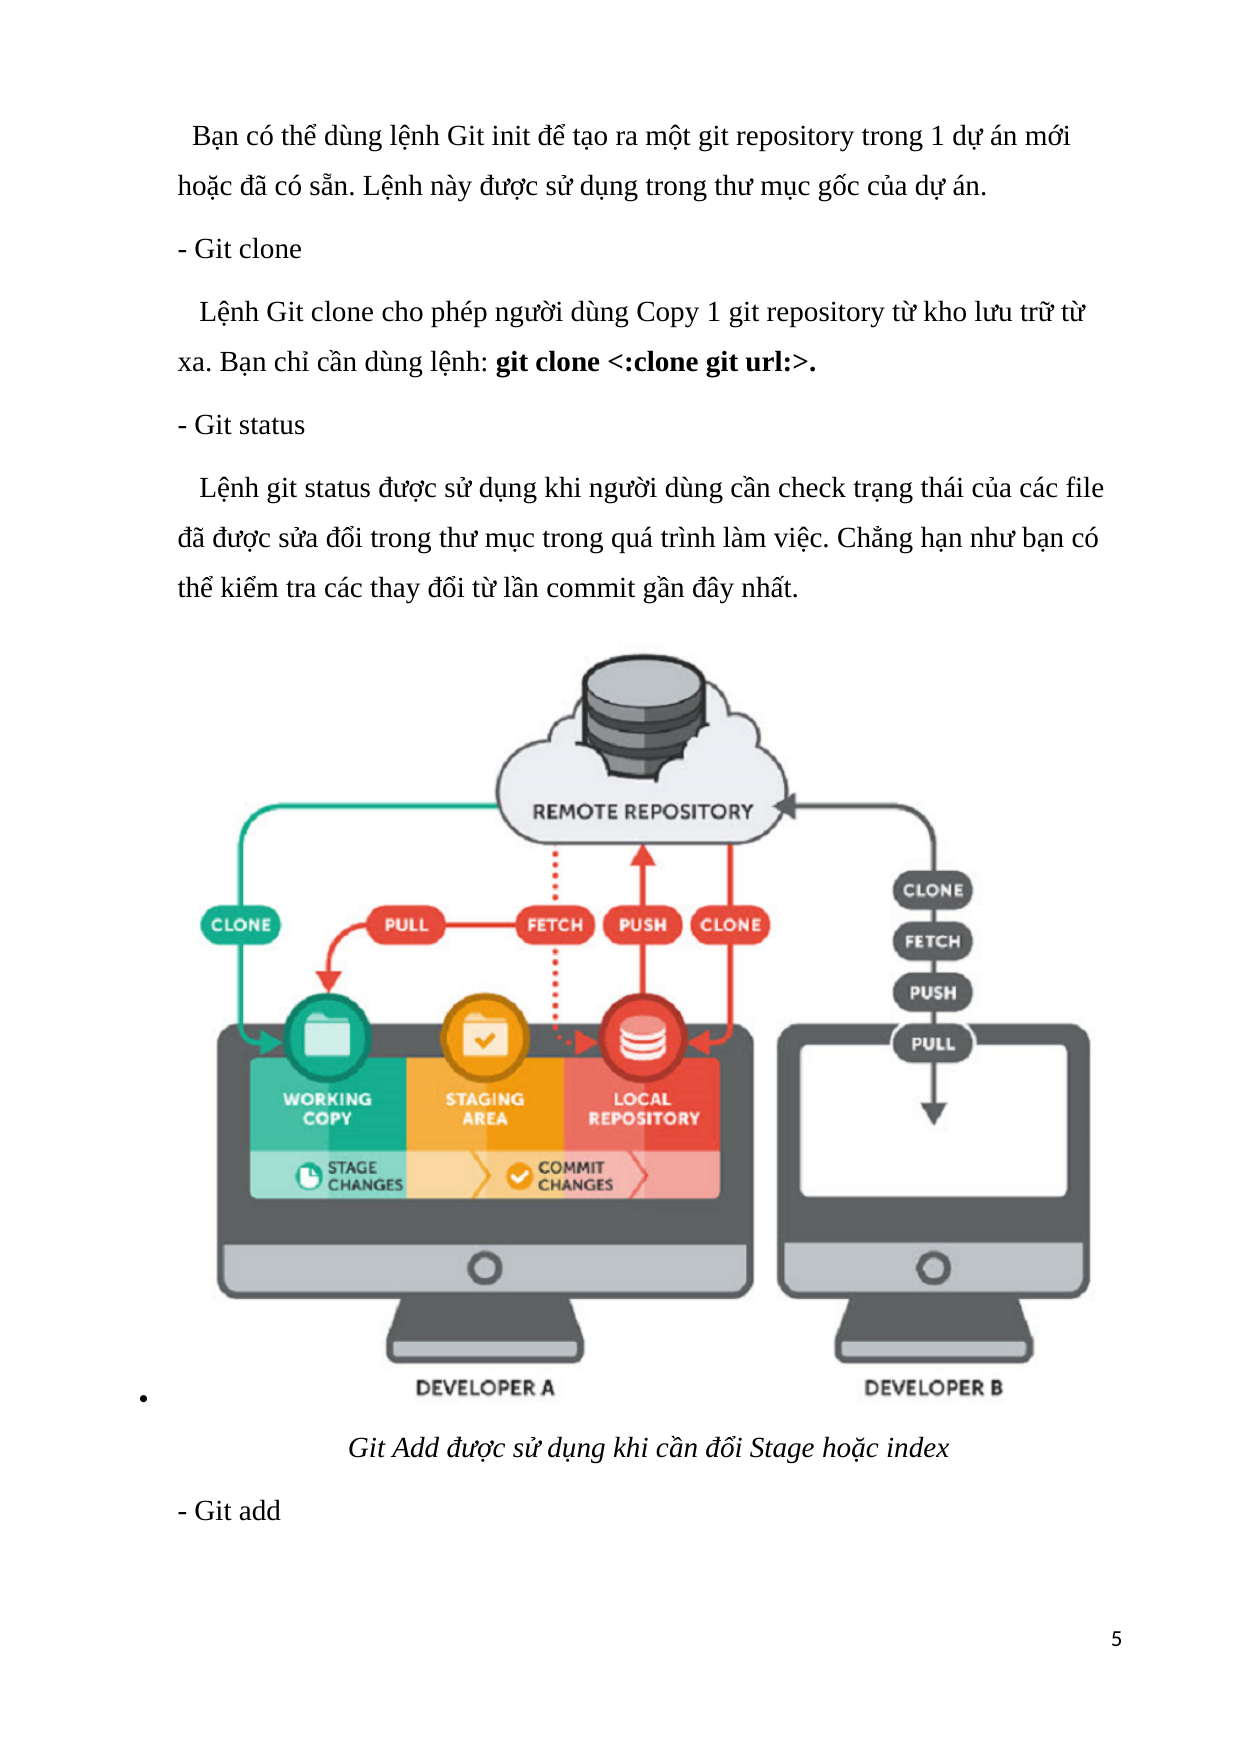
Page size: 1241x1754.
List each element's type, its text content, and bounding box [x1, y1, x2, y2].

text Lệnh Git clone cho phép người dùng Copy 1 git repository từ kho lưu trữ từ xa. Bạn chỉ cần dùng lệnh: git clone <:clone git url:>. [177, 294, 1122, 378]
text - Git status [177, 407, 1122, 441]
text - Git clone [177, 231, 1122, 265]
picture [177, 633, 1123, 1407]
text Lệnh git status được sử dụng khi người dùng cần check trạng thái của các file đã được sửa đổi trong thư mục trong quá trình làm việc. Chẳng hạn như bạn có thể kiểm tra các thay đổi từ lần commit gần đây nhất. [177, 470, 1122, 604]
text Bạn có thể dùng lệnh Git init để tạo ra một git repository trong 1 dự án mới hoặc đã có sẵn. Lệnh này được sử dụng trong thư mục gốc của dự án. [177, 118, 1122, 202]
text - Git add [177, 1493, 1122, 1526]
